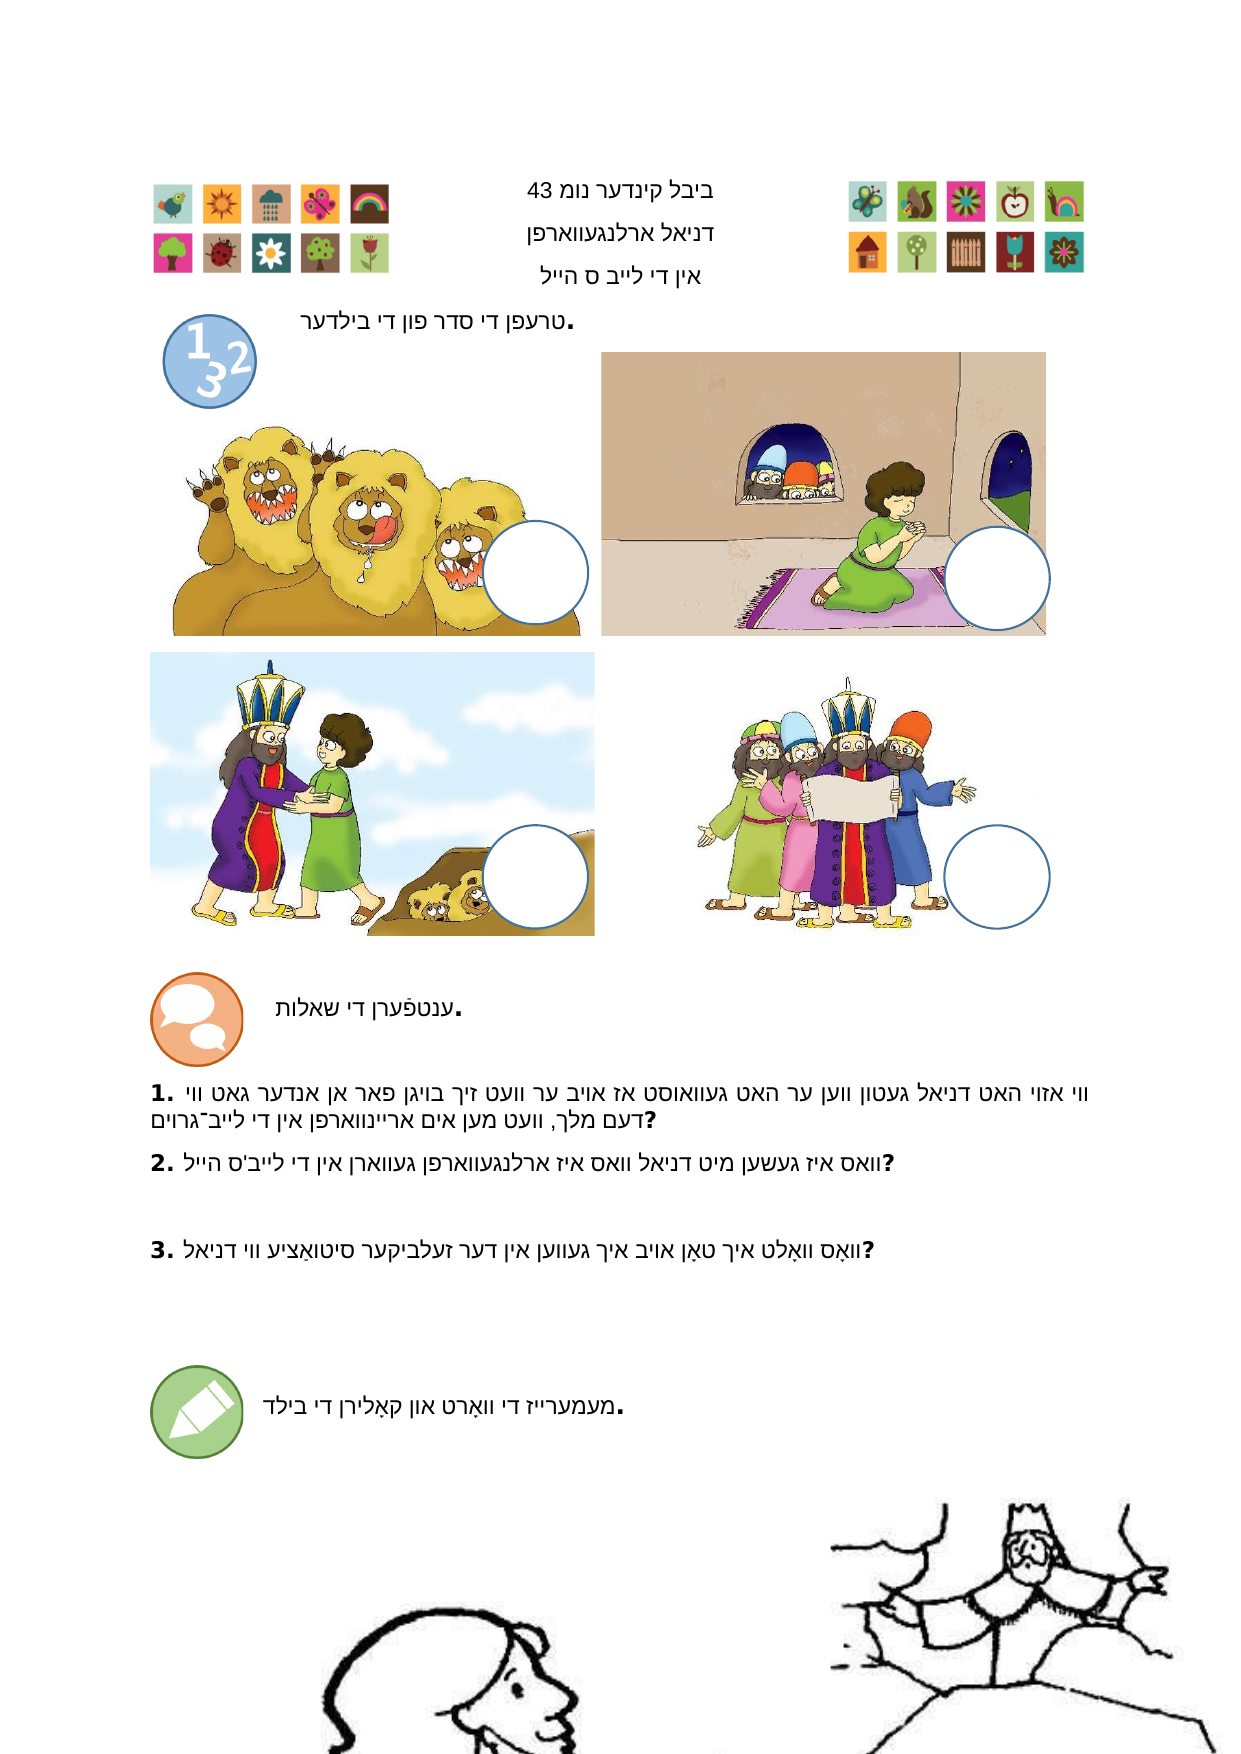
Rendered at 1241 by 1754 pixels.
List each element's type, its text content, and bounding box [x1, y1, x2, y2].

text ענטפֿערן די שאלות. [244, 993, 1090, 1022]
picture [150, 972, 244, 1067]
picture [150, 1365, 1223, 1754]
text דניאל ארלנגעווארפן [396, 220, 843, 247]
text טרעפן די סדר פון די בילדער. [288, 306, 1090, 335]
text 3. וואָס וואָלט איך טאָן אויב איך געווען אין דער זעלביקער סיטואַציע ווי דניאל? [150, 1237, 1090, 1264]
picture [601, 352, 1047, 636]
text מעמערייז די וואָרט און קאָלירן די בילד. [244, 1391, 1090, 1421]
text אין די לייב ס הייל [150, 263, 1090, 289]
text 2. וואס איז געשען מיט דניאל וואס איז ארלנגעווארפן געווארן אין די לייב'ס הייל? [150, 1150, 1090, 1177]
picture [843, 179, 1085, 277]
text 1. ווי אזוי האט דניאל געטון ווען ער האט געוואוסט אז אויב ער וועט זיך בויגן פאר אן אנדער גאט ווי דעם מלך, וועט מען אים אריינווארפן אין די לײב־גרוים? [150, 1080, 1090, 1134]
picture [150, 296, 595, 636]
text ביבל קינדער נומ 43 [150, 177, 1090, 203]
picture [150, 652, 595, 936]
picture [150, 183, 396, 277]
picture [601, 652, 1047, 936]
